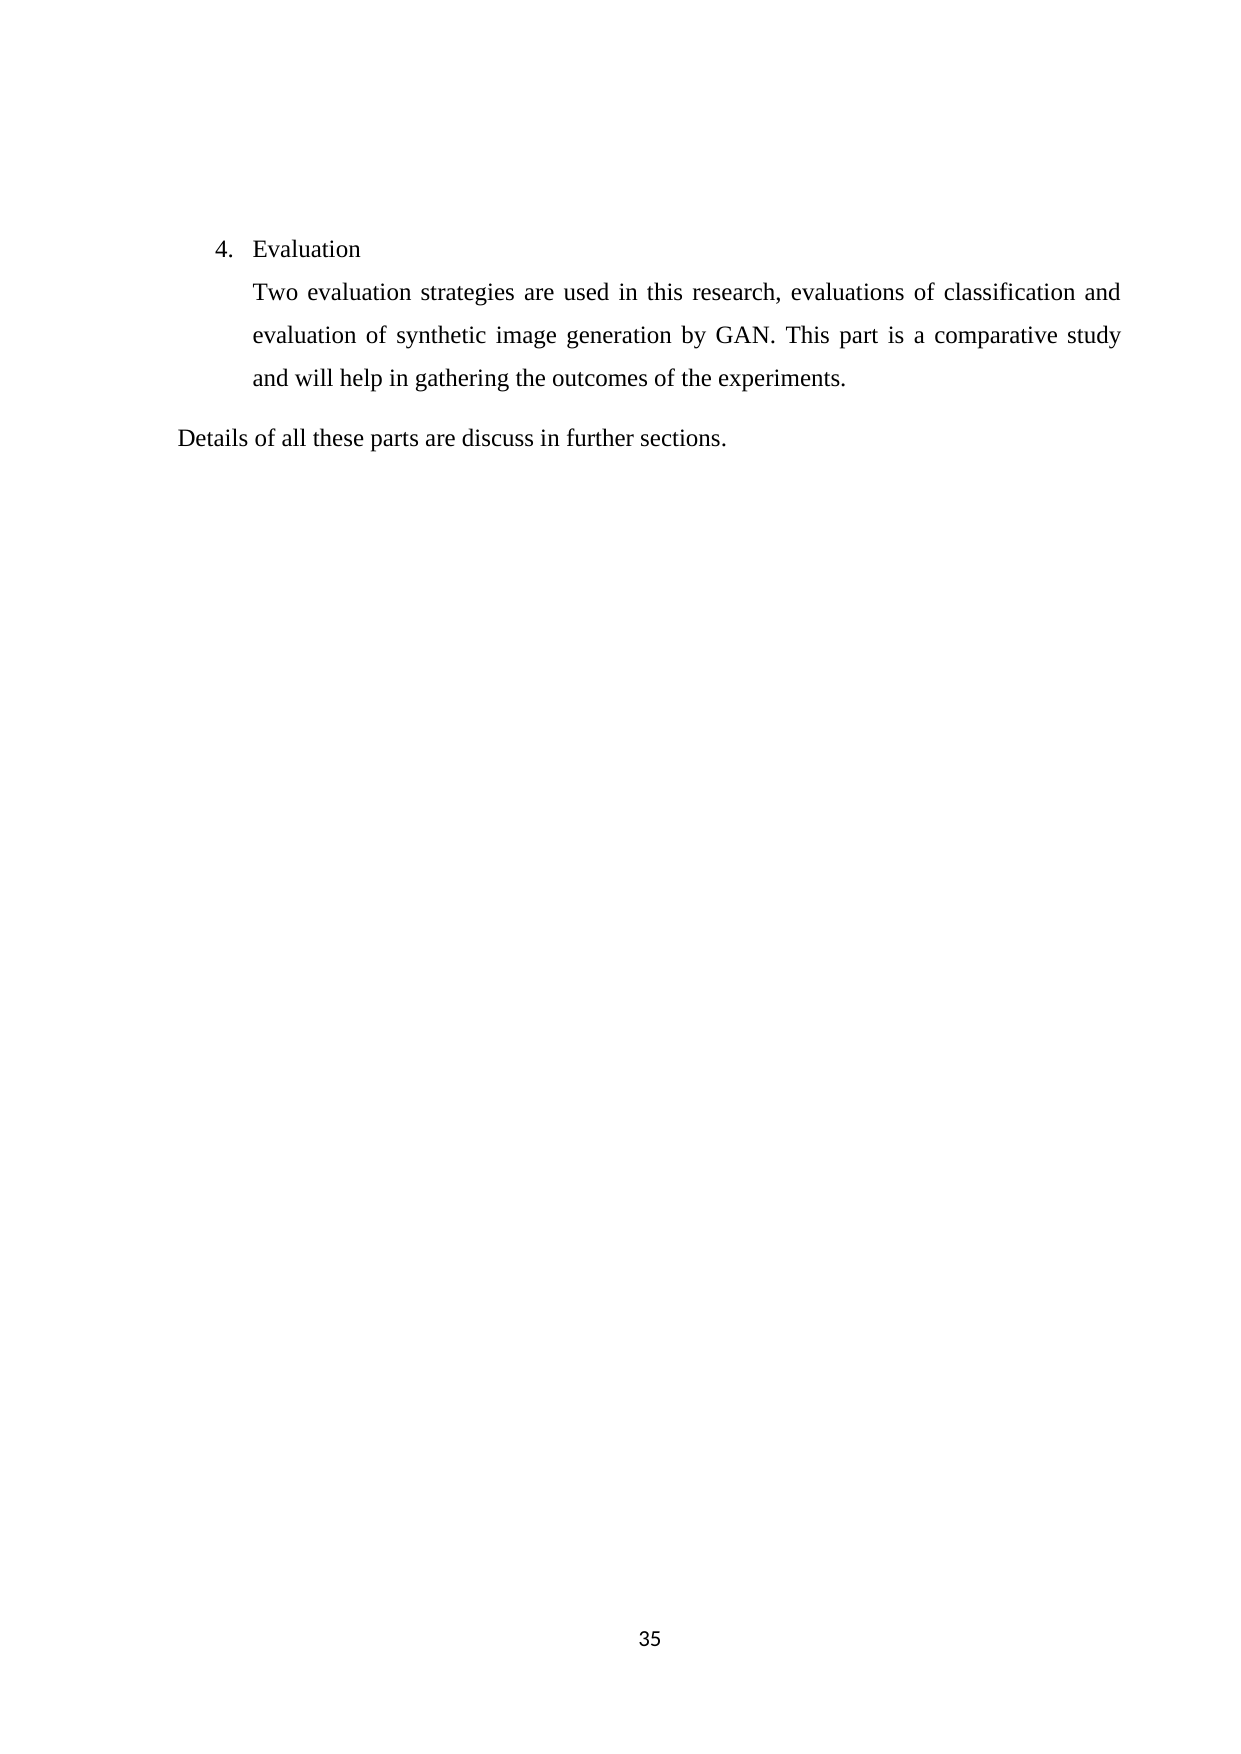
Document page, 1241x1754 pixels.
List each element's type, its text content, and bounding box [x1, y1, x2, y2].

text Details of all these parts are discuss in further sections. [177, 423, 1122, 452]
list Two evaluation strategies are used in this research, evaluations of classification and evaluation of synthetic image generation by GAN. This part is a comparative study and will help in gathering the outcomes of the experiments. [252, 277, 1122, 392]
list Evaluation [215, 234, 1122, 263]
